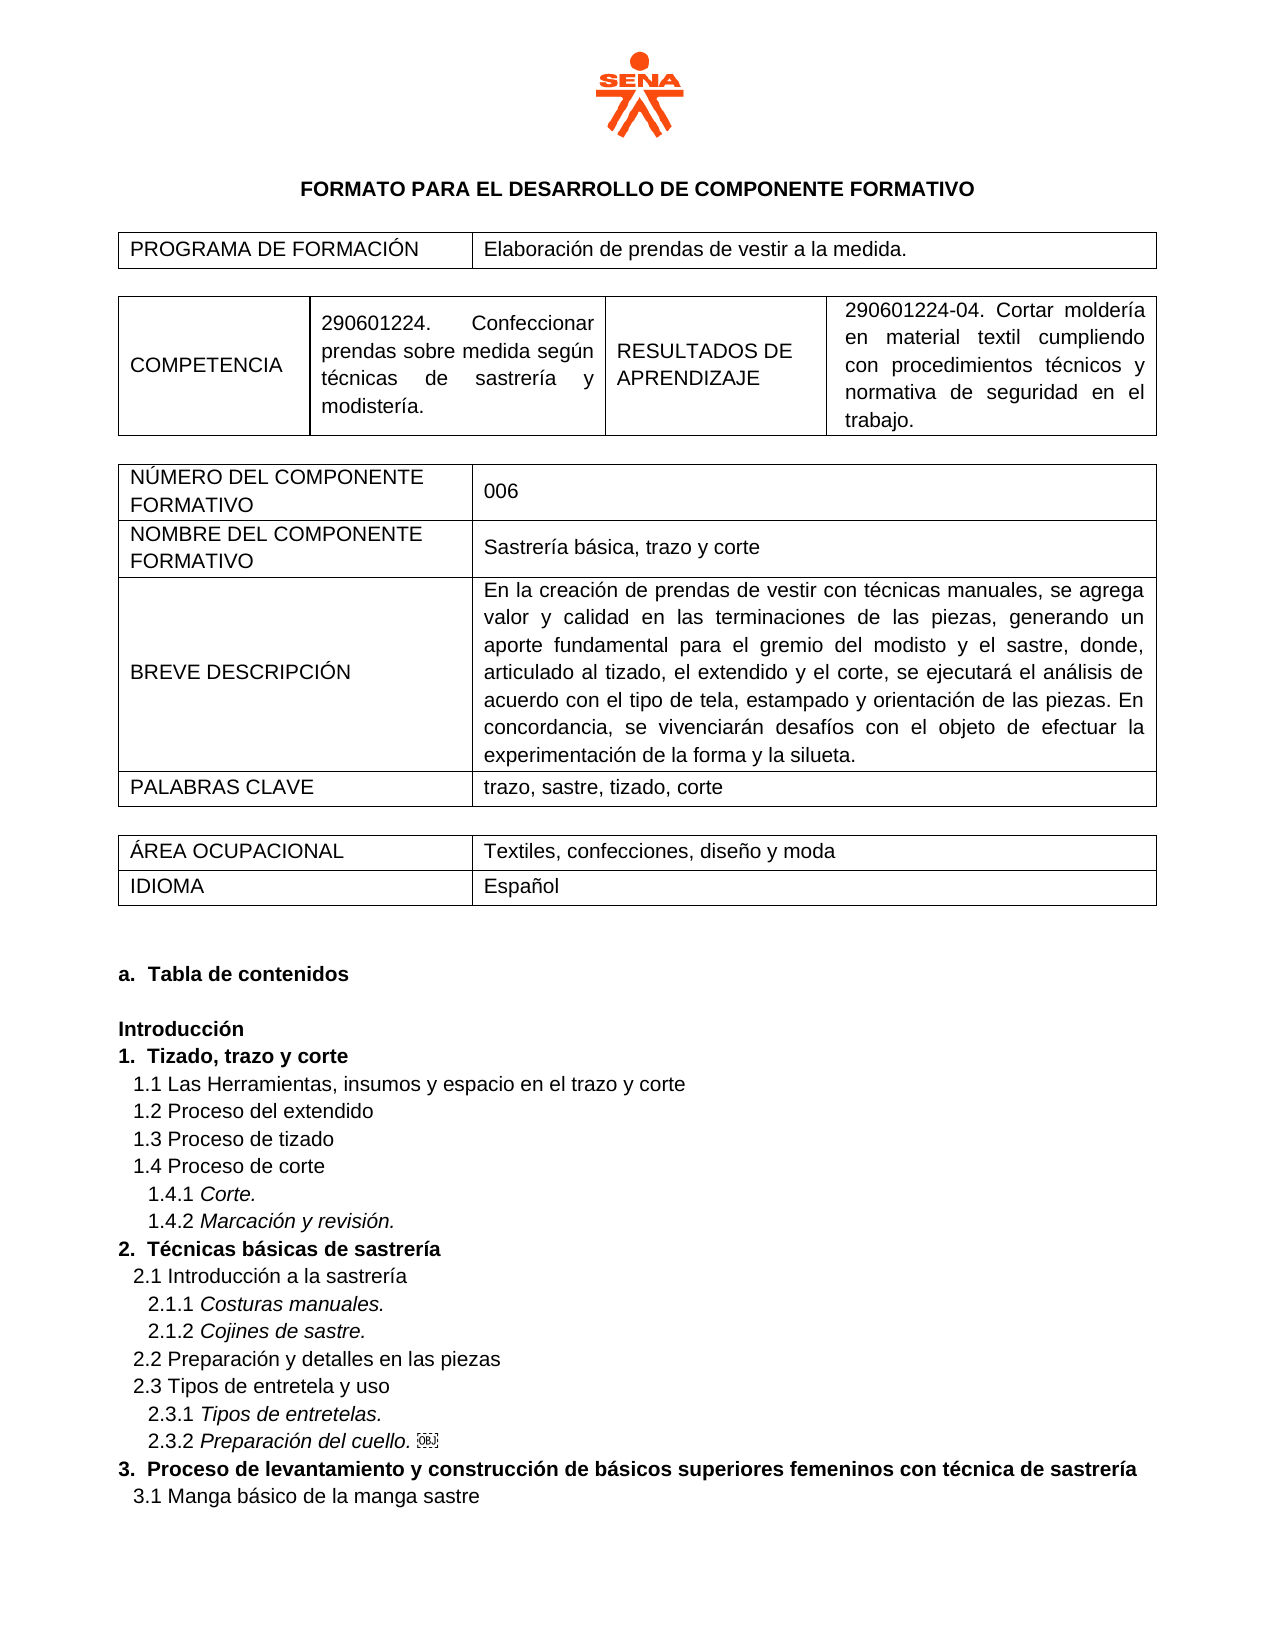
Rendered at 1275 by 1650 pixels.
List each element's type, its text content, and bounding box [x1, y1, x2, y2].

table_cell Español [473, 871, 1156, 905]
text 1.3 Proceso de tizado [133, 1126, 1157, 1150]
table_header ÁREA OCUPACIONAL [119, 836, 472, 870]
picture [585, 48, 690, 142]
text 1.4.2 Marcación y revisión. [148, 1209, 1157, 1233]
text 3.1 Manga básico de la manga sastre [133, 1484, 1157, 1508]
text 1.4 Proceso de corte [133, 1154, 1157, 1178]
text 2.1 Introducción a la sastrería [133, 1264, 1157, 1288]
table_header 290601224. Confeccionar prendas sobre medida según técnicas de sastrería y modistería. [311, 297, 605, 435]
text Introducción [118, 1016, 1157, 1040]
table_header 290601224-04. Cortar moldería en material textil cumpliendo con procedimientos técnicos y normativa de seguridad en el trabajo. [827, 297, 1156, 435]
text 2.1.1 Costuras manuales. [148, 1291, 1157, 1315]
text 3. Proceso de levantamiento y construcción de básicos superiores femeninos con técnica de sastrería [118, 1456, 1157, 1480]
table_cell IDIOMA [119, 871, 472, 905]
table_cell NOMBRE DEL COMPONENTE FORMATIVO [119, 521, 472, 577]
table_header 006 [473, 465, 1156, 520]
table_header NÚMERO DEL COMPONENTE FORMATIVO [119, 465, 472, 520]
table_cell trazo, sastre, tizado, corte [473, 772, 1156, 806]
table_cell BREVE DESCRIPCIÓN [119, 578, 472, 771]
text 1.2 Proceso del extendido [133, 1099, 1157, 1123]
text 2.2 Preparación y detalles en las piezas [133, 1346, 1157, 1370]
text 2.3.1 Tipos de entretelas. [148, 1401, 1157, 1425]
text 1.4.1 Corte. [148, 1181, 1157, 1205]
text 1. Tizado, trazo y corte [118, 1044, 1157, 1068]
table_header PROGRAMA DE FORMACIÓN [119, 233, 472, 268]
table_cell PALABRAS CLAVE [119, 772, 472, 806]
table_header Elaboración de prendas de vestir a la medida. [473, 233, 1156, 268]
table_header RESULTADOS DE APRENDIZAJE [606, 297, 826, 435]
table_cell Sastrería básica, trazo y corte [473, 521, 1156, 577]
text 2.3.2 Preparación del cuello. ￼ [148, 1429, 1157, 1453]
text 1.1 Las Herramientas, insumos y espacio en el trazo y corte [133, 1071, 1157, 1095]
text FORMATO PARA EL DESARROLLO DE COMPONENTE FORMATIVO [118, 177, 1157, 201]
table_header COMPETENCIA [119, 297, 309, 435]
text 2. Técnicas básicas de sastrería [118, 1236, 1157, 1260]
text 2.3 Tipos de entretela y uso [133, 1374, 1157, 1398]
text 2.1.2 Cojines de sastre. [148, 1319, 1157, 1343]
table_header Textiles, confecciones, diseño y moda [473, 836, 1156, 870]
list Tabla de contenidos [118, 961, 1157, 985]
table_cell En la creación de prendas de vestir con técnicas manuales, se agrega valor y calidad en las terminaciones de las piezas, generando un aporte fundamental para el gremio del modisto y el sastre, donde, articulado al tizado, el extendido y el corte, se ejecutará el análisis de acuerdo con el tipo de tela, estampado y orientación de las piezas. En concordancia, se vivenciarán desafíos con el objeto de efectuar la experimentación de la forma y la silueta. [473, 578, 1156, 771]
